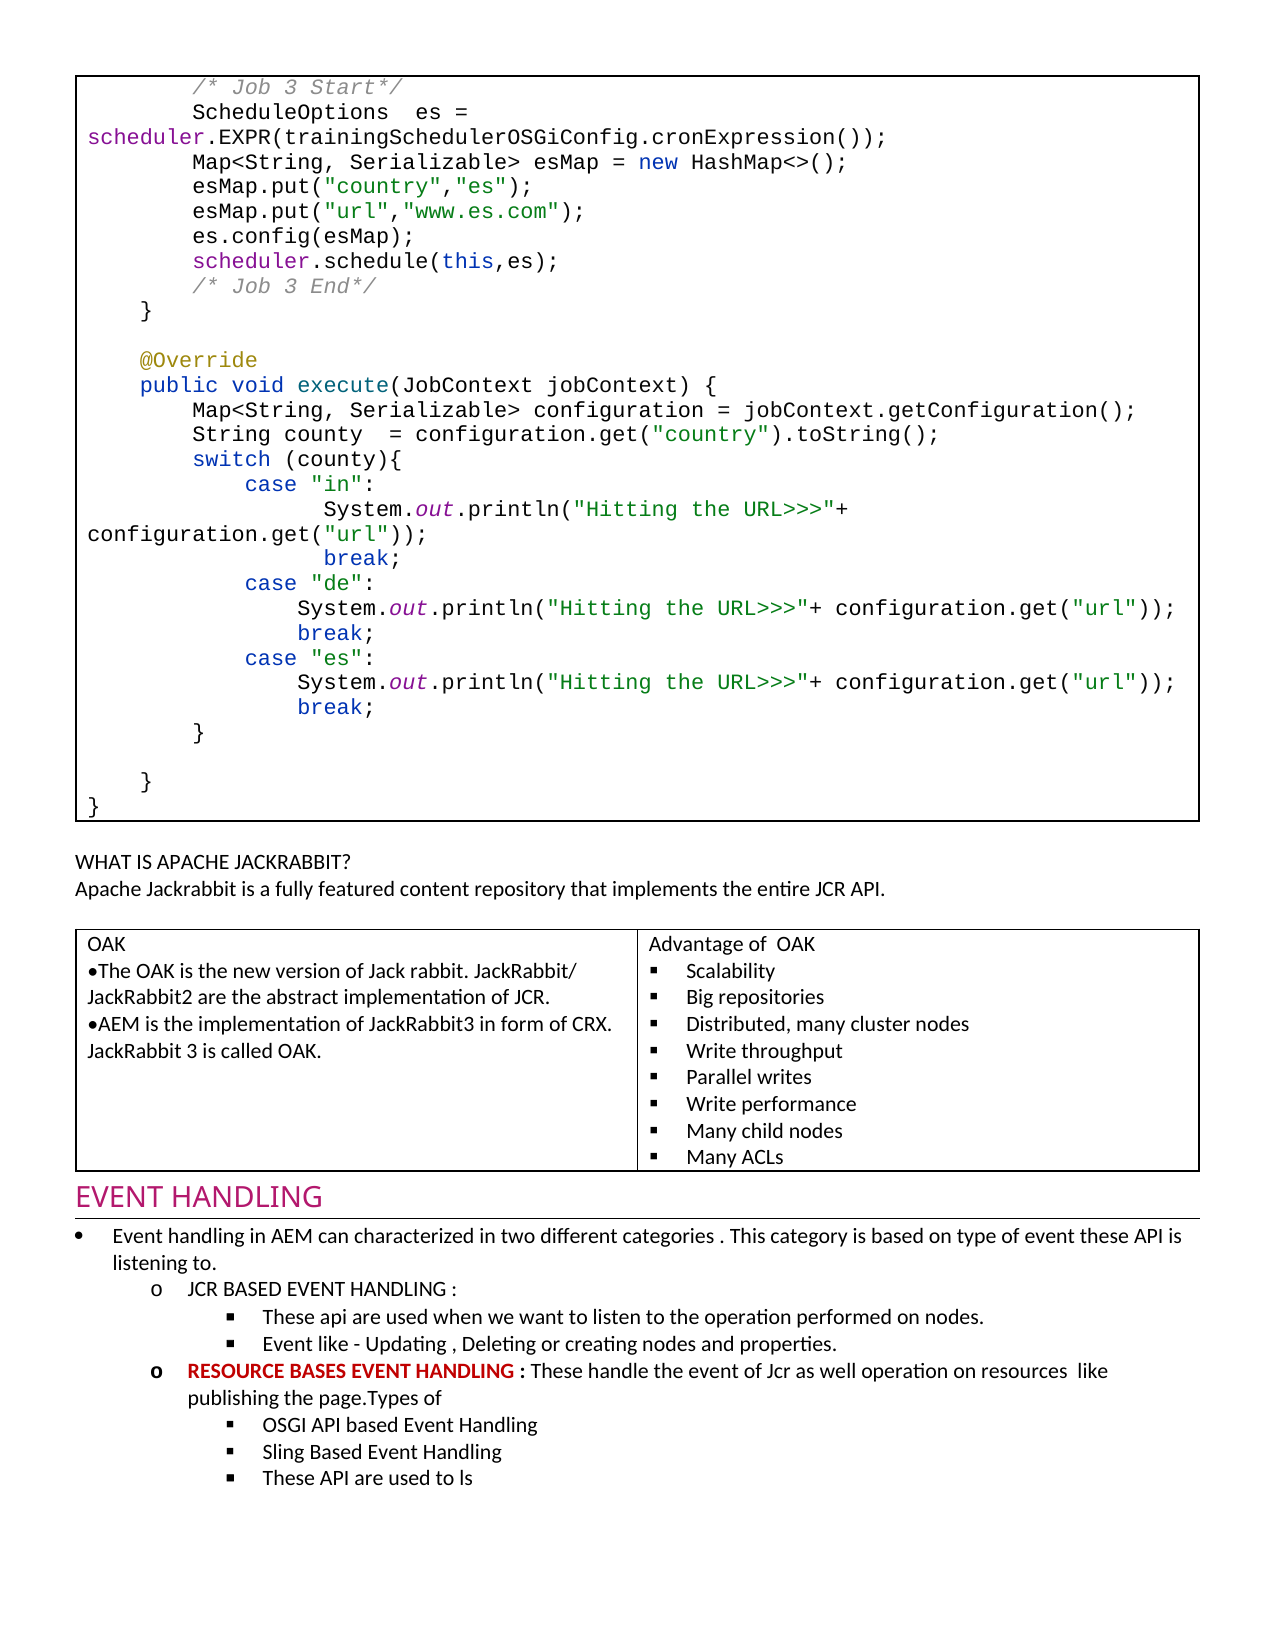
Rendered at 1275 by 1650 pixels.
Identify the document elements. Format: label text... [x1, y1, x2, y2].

list Sling Based Event Handling [225, 1438, 1200, 1464]
text WHAT IS APACHE JACKRABBIT? [75, 848, 1200, 875]
table_header OAK •The OAK is the new version of Jack rabbit. JackRabbit/ JackRabbit2 are the abstract implementation of JCR. •AEM is the implementation of JackRabbit3 in form of CRX. JackRabbit 3 is called OAK. [77, 930, 637, 1170]
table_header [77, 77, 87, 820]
subtitle EVENT HANDLING [75, 1176, 1200, 1218]
list These API are used to ls [225, 1464, 1200, 1491]
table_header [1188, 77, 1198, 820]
list These api are used when we want to listen to the operation performed on nodes. [225, 1303, 1200, 1330]
list OSGI API based Event Handling [225, 1411, 1200, 1438]
list RESOURCE BASES EVENT HANDLING : These handle the event of Jcr as well operation on resources like publishing the page.Types of [150, 1357, 1200, 1411]
list Event like - Updating , Deleting or creating nodes and properties. [225, 1330, 1200, 1357]
list Event handling in AEM can characterized in two different categories . This category is based on type of event these API is listening to. [75, 1222, 1200, 1276]
table_header Advantage of OAK Scalability Big repositories Distributed, many cluster nodes Write throughput Parallel writes Write performance Many child nodes Many ACLs [638, 930, 1198, 1170]
text Apache Jackrabbit is a fully featured content repository that implements the entire JCR API. [75, 875, 1200, 902]
list JCR BASED EVENT HANDLING : [150, 1276, 1200, 1303]
